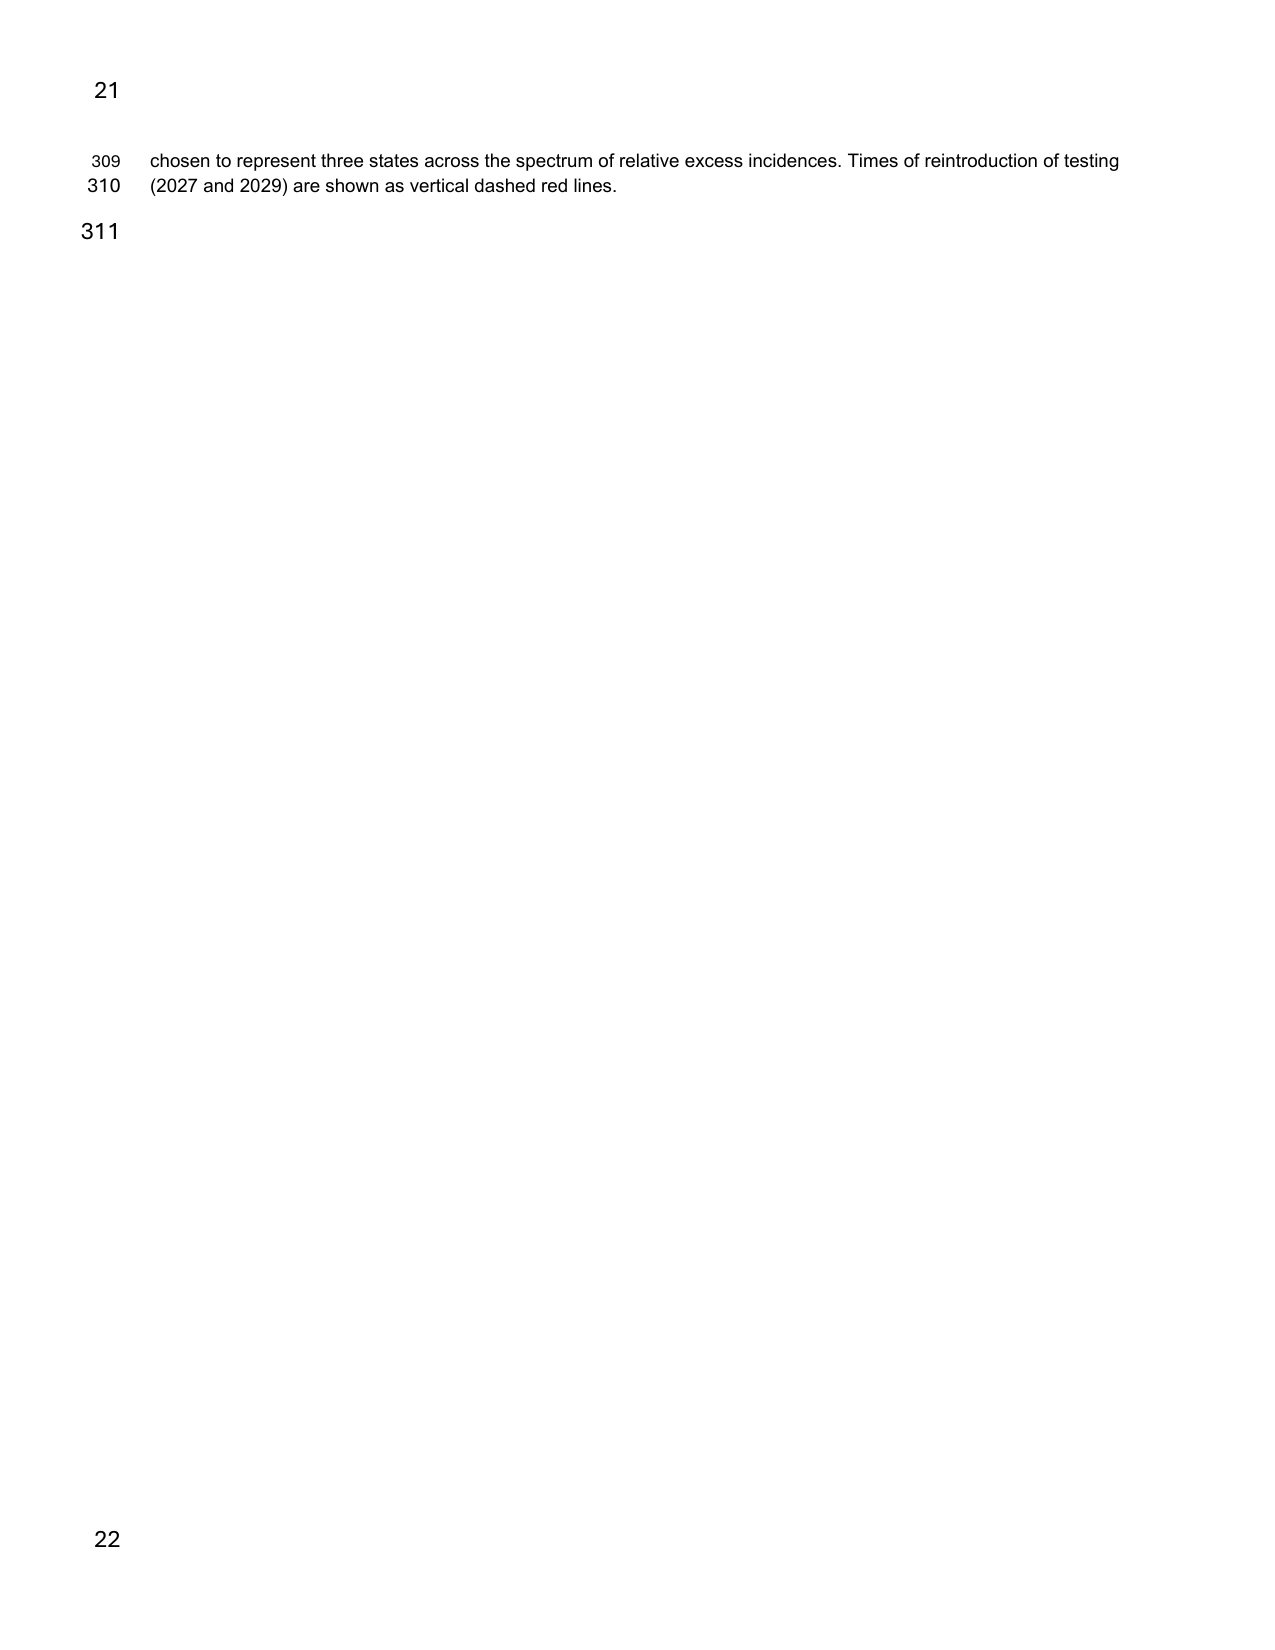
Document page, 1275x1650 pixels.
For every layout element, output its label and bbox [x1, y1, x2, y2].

text [150, 150, 1125, 196]
